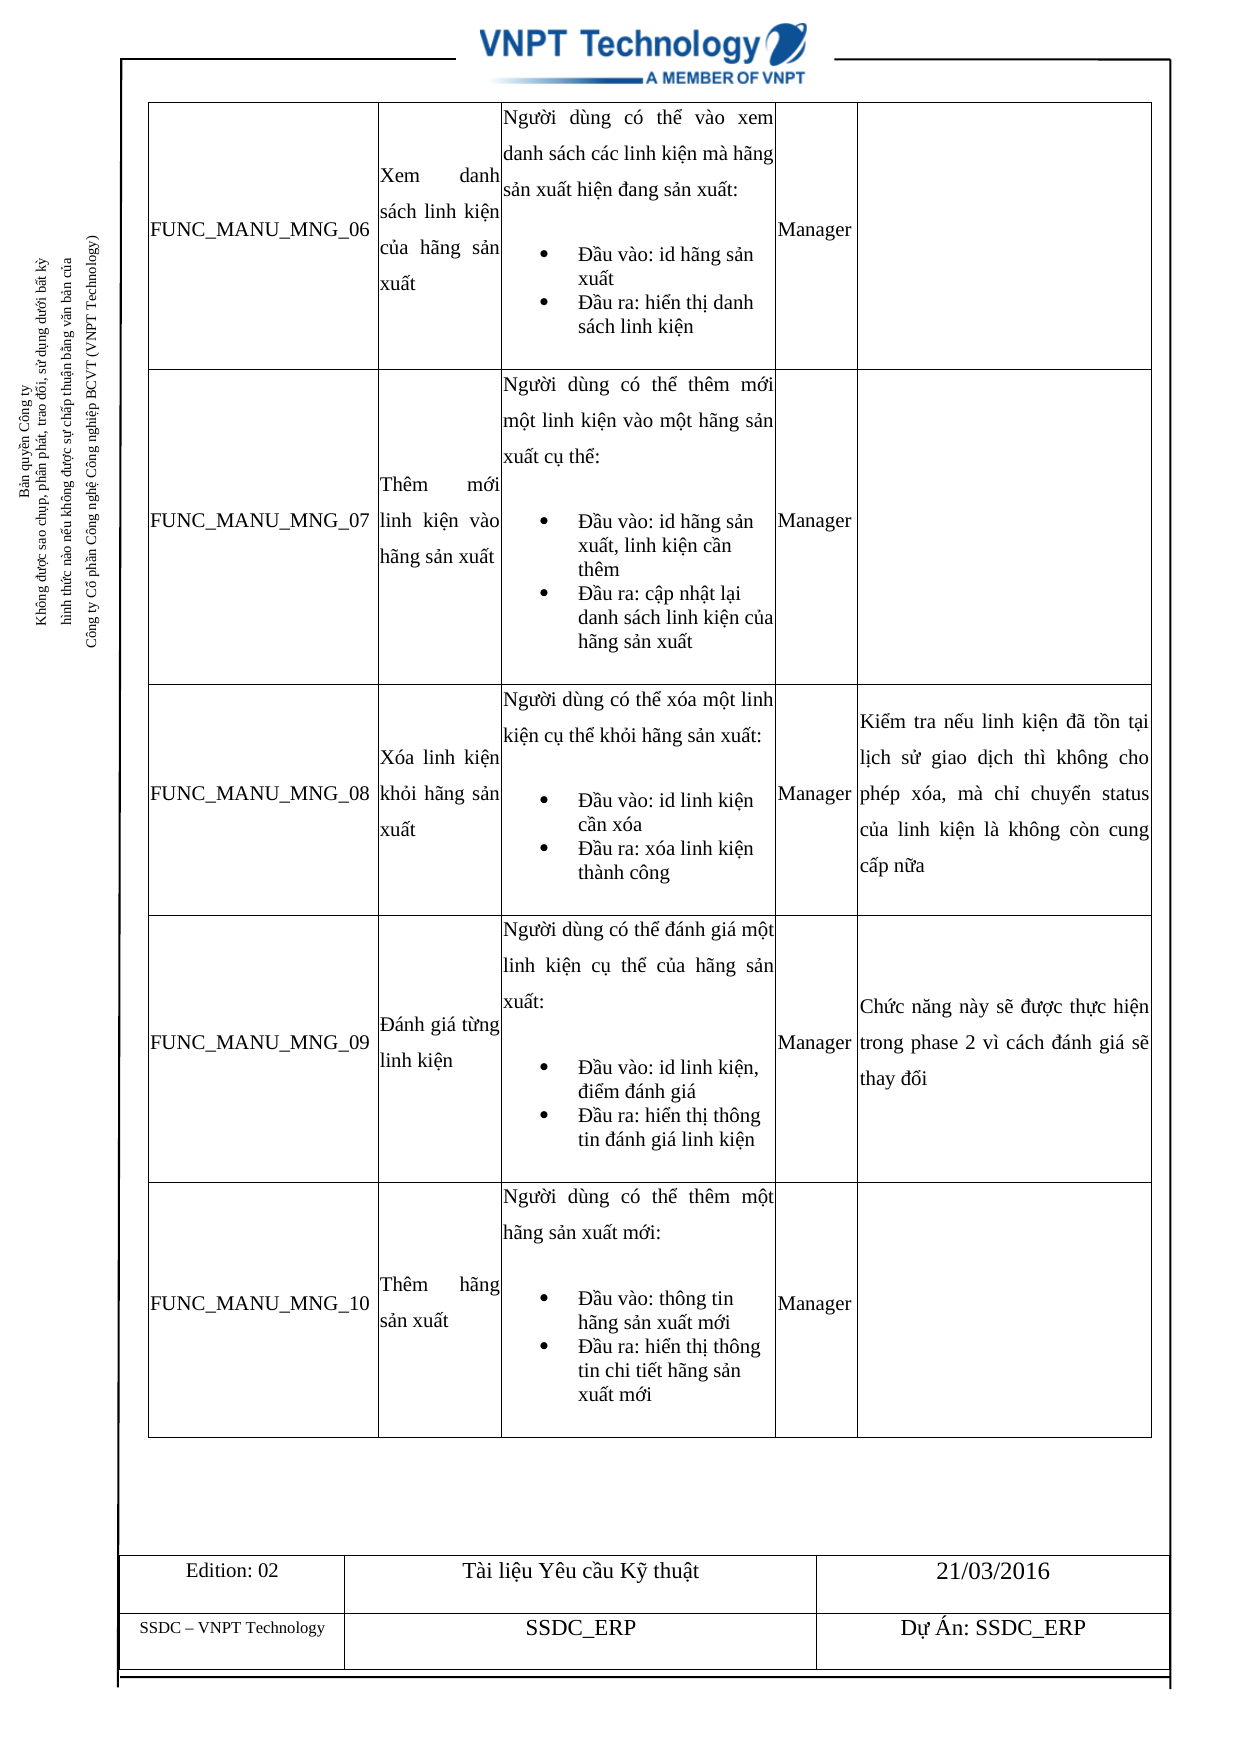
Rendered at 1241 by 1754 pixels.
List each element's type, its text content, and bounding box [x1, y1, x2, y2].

table_cell Kiểm tra nếu linh kiện đã tồn tại lịch sử giao dịch thì không cho phép xóa, mà chỉ chuyển status của linh kiện là không còn cung cấp nữa [858, 685, 1151, 915]
table_cell Thêm mới linh kiện vào hãng sản xuất [379, 370, 501, 684]
table_cell [858, 1183, 1151, 1437]
table_cell Manager [776, 685, 857, 915]
table_cell Manager [776, 370, 857, 684]
table_cell FUNC_MANU_MNG_08 [149, 685, 378, 915]
picture [479, 23, 808, 85]
table_cell Người dùng có thể thêm một hãng sản xuất mới: Đầu vào: thông tin hãng sản xuất mới Đầu ra: hiển thị thông tin chi tiết hãng sản xuất mới [502, 1183, 775, 1437]
table_cell Xem danh sách linh kiện của hãng sản xuất [379, 103, 501, 369]
table_cell Manager [776, 103, 857, 369]
table_cell Manager [776, 1183, 857, 1437]
table_cell Đánh giá từng linh kiện [379, 916, 501, 1182]
table_cell [858, 103, 1151, 369]
table_cell [858, 370, 1151, 684]
table_cell FUNC_MANU_MNG_07 [149, 370, 378, 684]
table_cell Người dùng có thể đánh giá một linh kiện cụ thể của hãng sản xuất: Đầu vào: id linh kiện, điểm đánh giá Đầu ra: hiển thị thông tin đánh giá linh kiện [502, 916, 775, 1182]
table_cell Người dùng có thể xóa một linh kiện cụ thể khỏi hãng sản xuất: Đầu vào: id linh kiện cần xóa Đầu ra: xóa linh kiện thành công [502, 685, 775, 915]
table_cell Người dùng có thể vào xem danh sách các linh kiện mà hãng sản xuất hiện đang sản xuất: Đầu vào: id hãng sản xuất Đầu ra: hiển thị danh sách linh kiện [502, 103, 775, 369]
table_cell FUNC_MANU_MNG_10 [149, 1183, 378, 1437]
table_cell FUNC_MANU_MNG_06 [149, 103, 378, 369]
table_cell Thêm hãng sản xuất [379, 1183, 501, 1437]
table_cell FUNC_MANU_MNG_09 [149, 916, 378, 1182]
table_cell Chức năng này sẽ được thực hiện trong phase 2 vì cách đánh giá sẽ thay đổi [858, 916, 1151, 1182]
table_cell Xóa linh kiện khỏi hãng sản xuất [379, 685, 501, 915]
table_cell Người dùng có thể thêm mới một linh kiện vào một hãng sản xuất cụ thể: Đầu vào: id hãng sản xuất, linh kiện cần thêm Đầu ra: cập nhật lại danh sách linh kiện của hãng sản xuất [502, 370, 775, 684]
table_cell Manager [776, 916, 857, 1182]
